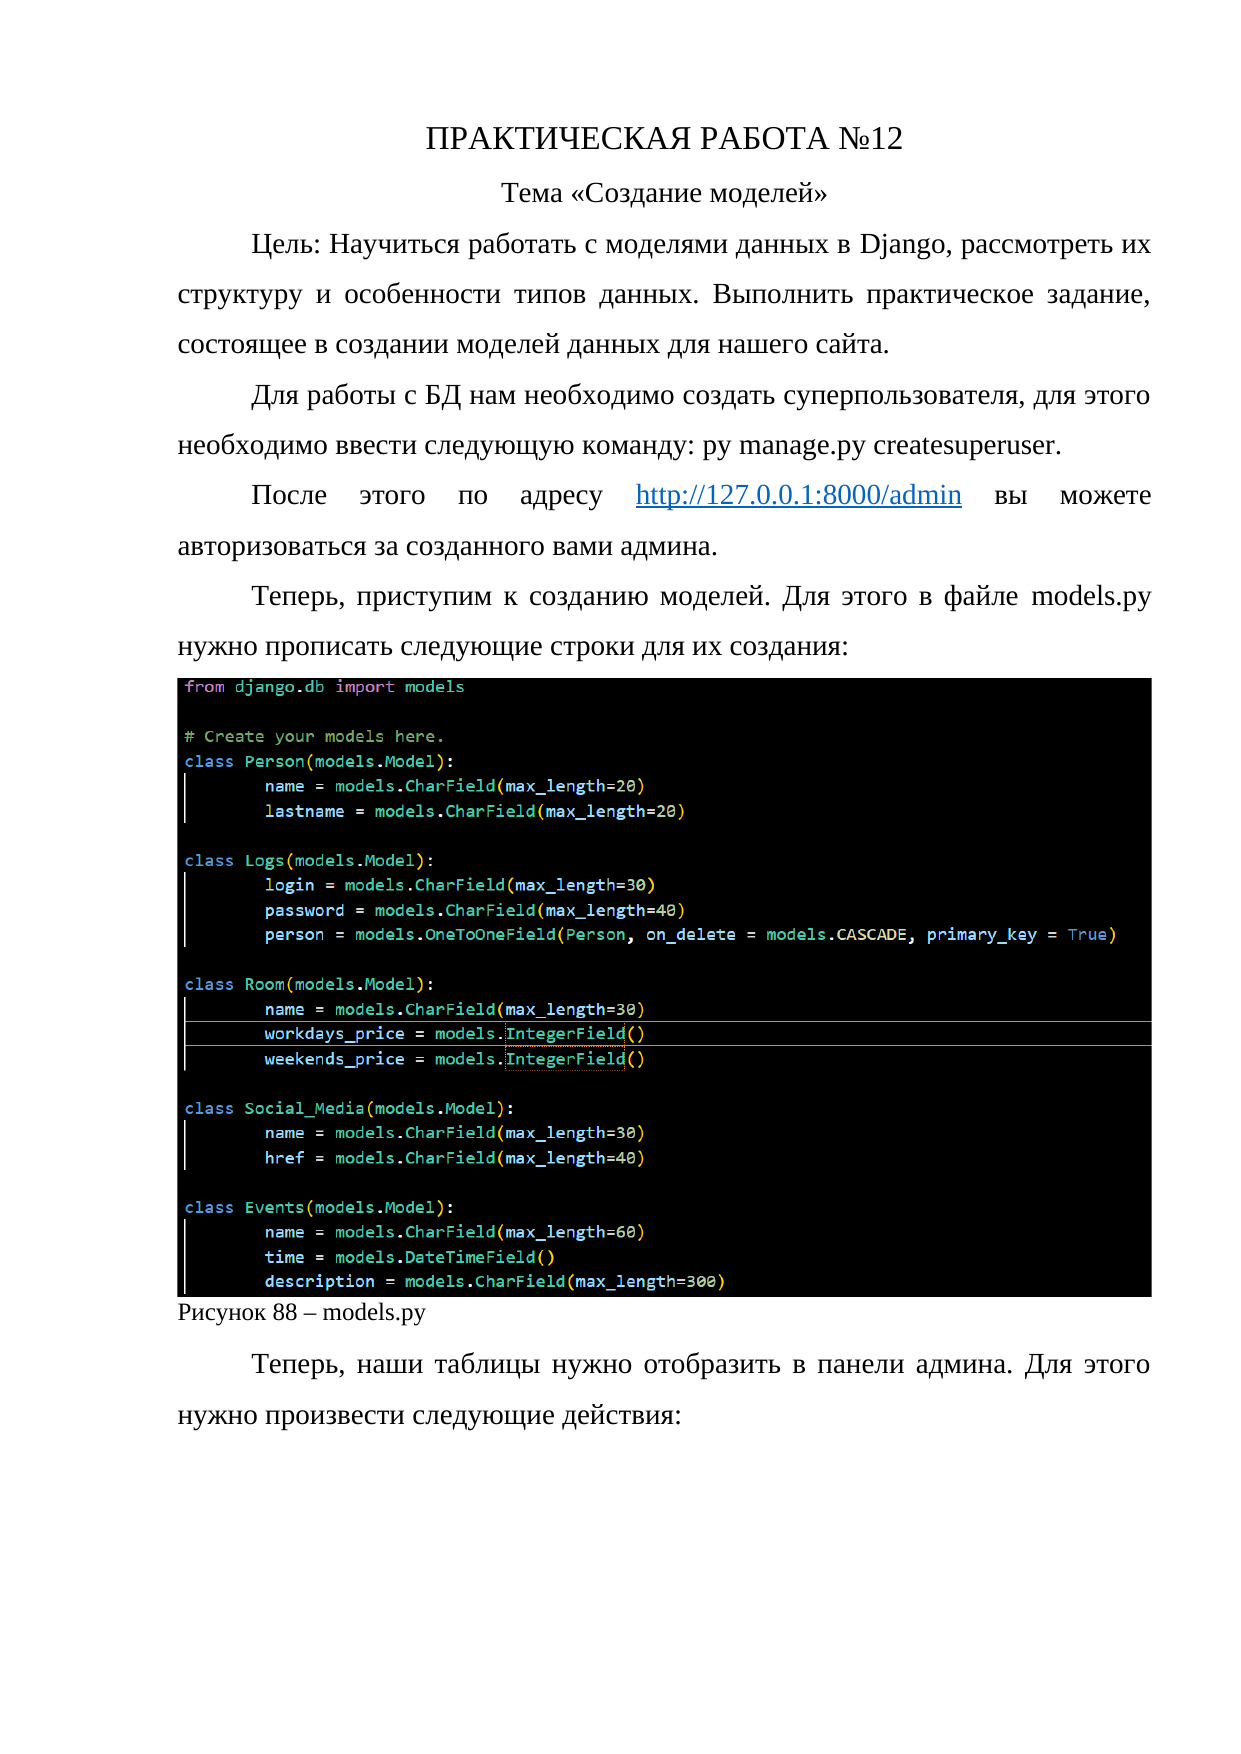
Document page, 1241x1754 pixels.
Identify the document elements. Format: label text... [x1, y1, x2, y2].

text ПРАКТИЧЕСКАЯ РАБОТА №12 [177, 118, 1152, 156]
text Теперь, приступим к созданию моделей. Для этого в файле models.py нужно прописать следующие строки для их создания: [177, 578, 1152, 662]
text Цель: Научиться работать с моделями данных в Django, рассмотреть их структуру и особенности типов данных. Выполнить практическое задание, состоящее в создании моделей данных для нашего сайта. [177, 226, 1152, 360]
text Для работы с БД нам необходимо создать суперпользователя, для этого необходимо ввести следующую команду: py manage.py createsuperuser. [177, 377, 1152, 461]
picture [177, 678, 1152, 1297]
text Теперь, наши таблицы нужно отобразить в панели админа. Для этого нужно произвести следующие действия: [177, 1347, 1152, 1431]
text После этого по адресу http://127.0.0.1:8000/admin вы можете авторизоваться за созданного вами админа. [177, 477, 1152, 561]
text Тема «Создание моделей» [177, 176, 1152, 209]
